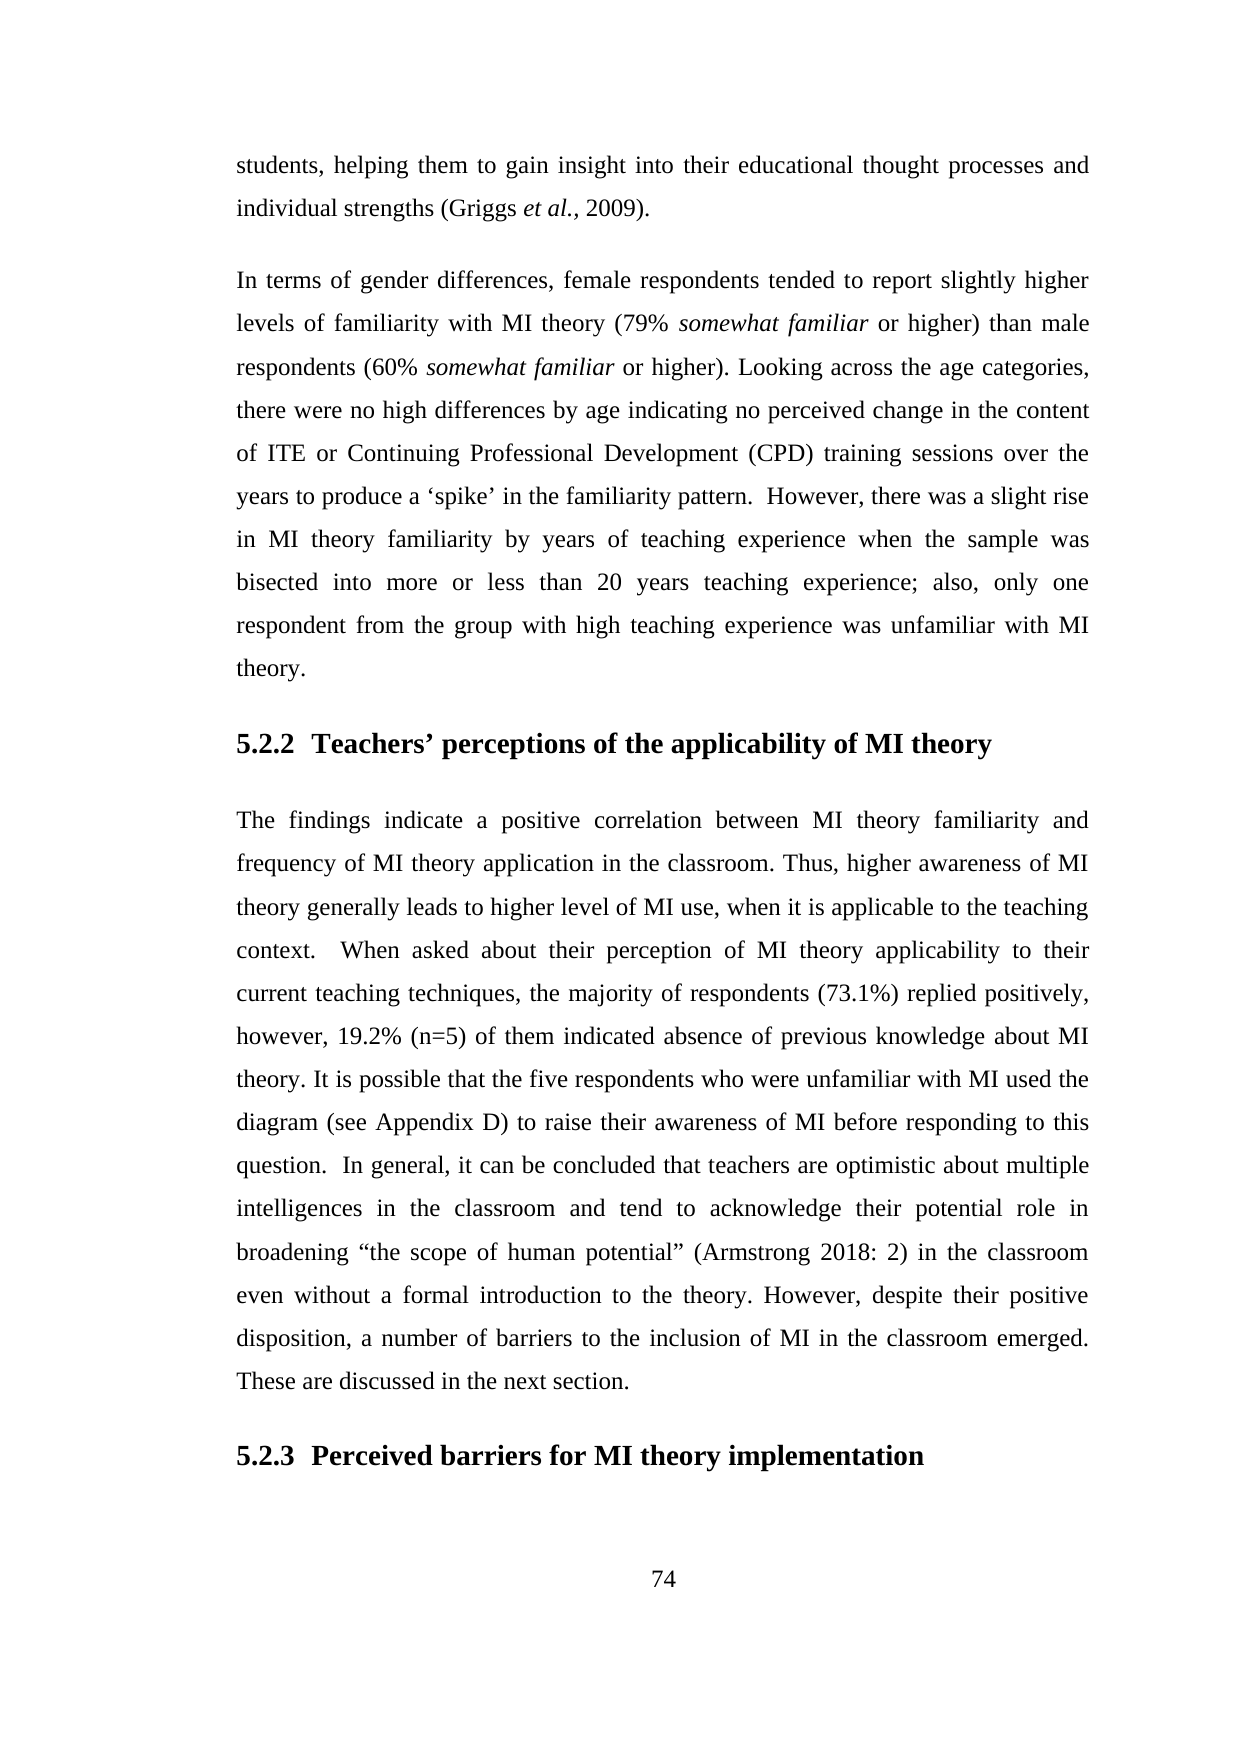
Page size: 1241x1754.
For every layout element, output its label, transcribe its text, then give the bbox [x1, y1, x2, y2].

text The findings indicate a positive correlation between MI theory familiarity and frequency of MI theory application in the classroom. Thus, higher awareness of MI theory generally leads to higher level of MI use, when it is applicable to the teaching context. When asked about their perception of MI theory applicability to their current teaching techniques, the majority of respondents (73.1%) replied positively, however, 19.2% (n=5) of them indicated absence of previous knowledge about MI theory. It is possible that the five respondents who were unfamiliar with MI used the diagram (see Appendix D) to raise their awareness of MI before responding to this question. In general, it can be concluded that teachers are optimistic about multiple intelligences in the classroom and tend to acknowledge their potential role in broadening “the scope of human potential” (Armstrong 2018: 2) in the classroom even without a formal introduction to the theory. However, despite their positive disposition, a number of barriers to the inclusion of MI in the classroom emerged. These are discussed in the next section. [236, 805, 1090, 1395]
subtitle 5.2.3 Perceived barriers for MI theory implementation [236, 1438, 1090, 1472]
text In terms of gender differences, female respondents tended to report slightly higher levels of familiarity with MI theory (79% somewhat familiar or higher) than male respondents (60% somewhat familiar or higher). Looking across the age categories, there were no high differences by age indicating no perceived change in the content of ITE or Continuing Professional Development (CPD) training sessions over the years to produce a ‘spike’ in the familiarity pattern. However, there was a slight rise in MI theory familiarity by years of teaching experience when the sample was bisected into more or less than 20 years teaching experience; also, only one respondent from the group with high teaching experience was unfamiliar with MI theory. [236, 265, 1090, 682]
subtitle 5.2.2 Teachers’ perceptions of the applicability of MI theory [236, 726, 1090, 759]
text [236, 150, 1090, 222]
